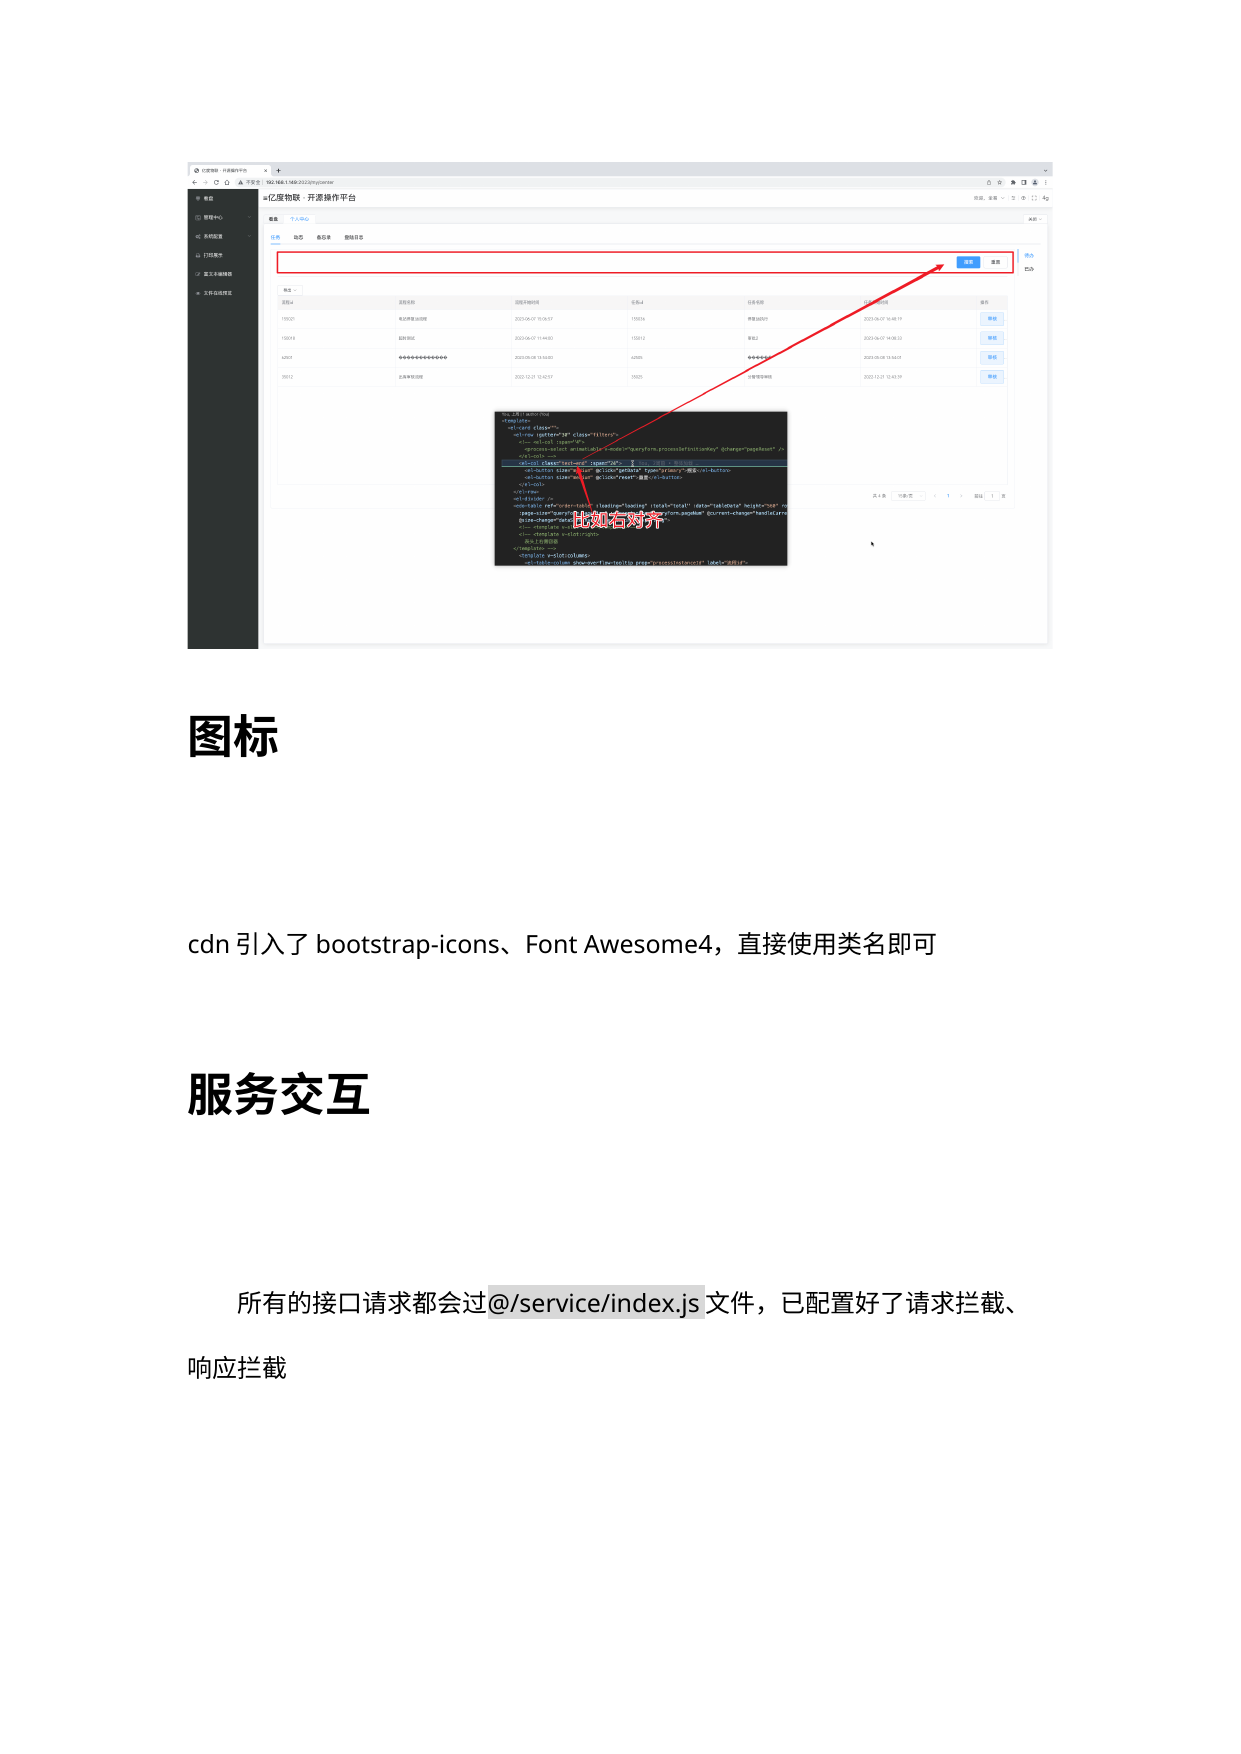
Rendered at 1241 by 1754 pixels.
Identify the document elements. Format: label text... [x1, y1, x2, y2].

text 所有的接口请求都会过@/service/index.js文件，已配置好了请求拦截、响应拦截 [187, 1269, 1053, 1399]
subtitle 服务交互 [187, 1043, 1053, 1141]
picture [187, 162, 1053, 649]
text cdn引入了bootstrap-icons、Font Awesome4，直接使用类名即可 [187, 910, 1053, 975]
subtitle 图标 [187, 685, 1053, 782]
